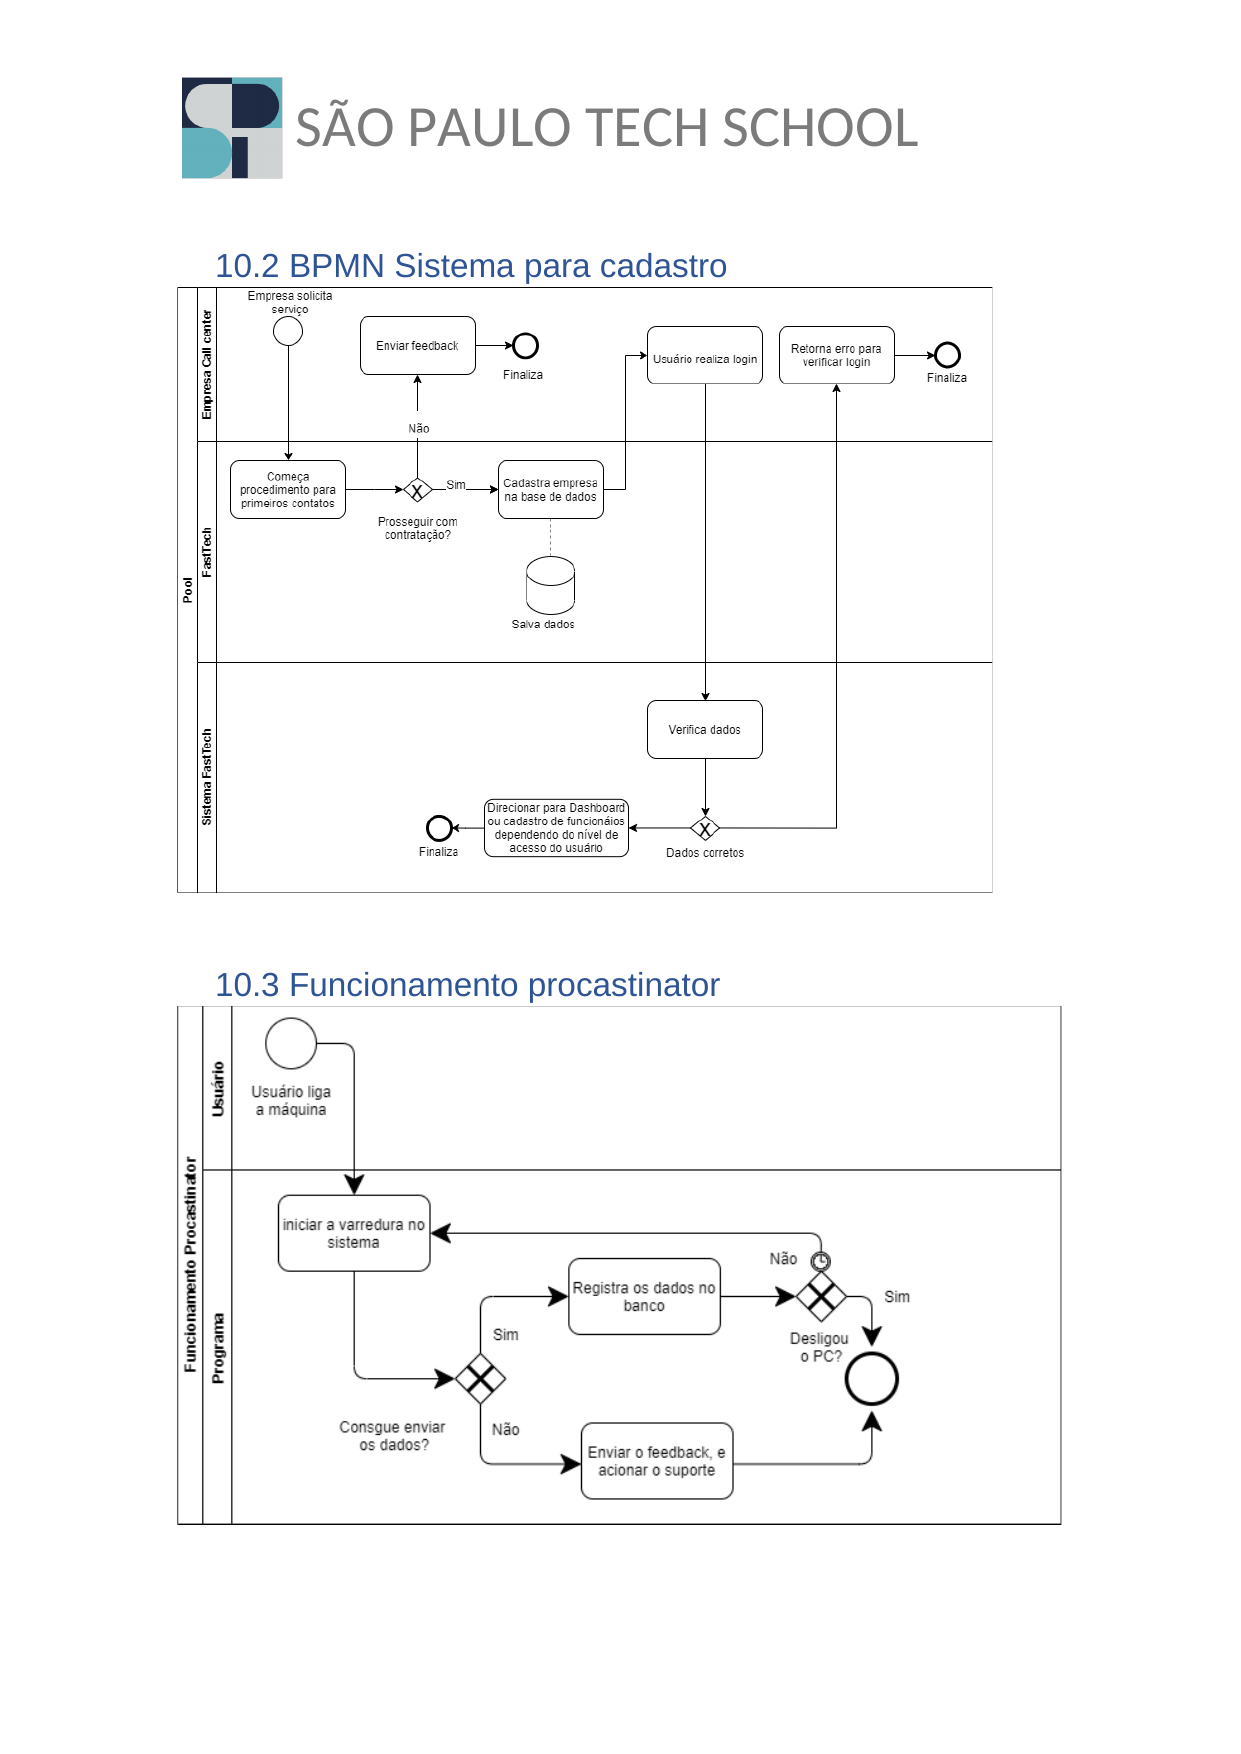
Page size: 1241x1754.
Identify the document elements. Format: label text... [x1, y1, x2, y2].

picture [177, 287, 993, 893]
picture [177, 73, 288, 180]
subtitle 10.2 BPMN Sistema para cadastro [177, 246, 1063, 284]
picture [177, 1006, 1062, 1525]
subtitle 10.3 Funcionamento procastinator [177, 964, 1063, 1003]
